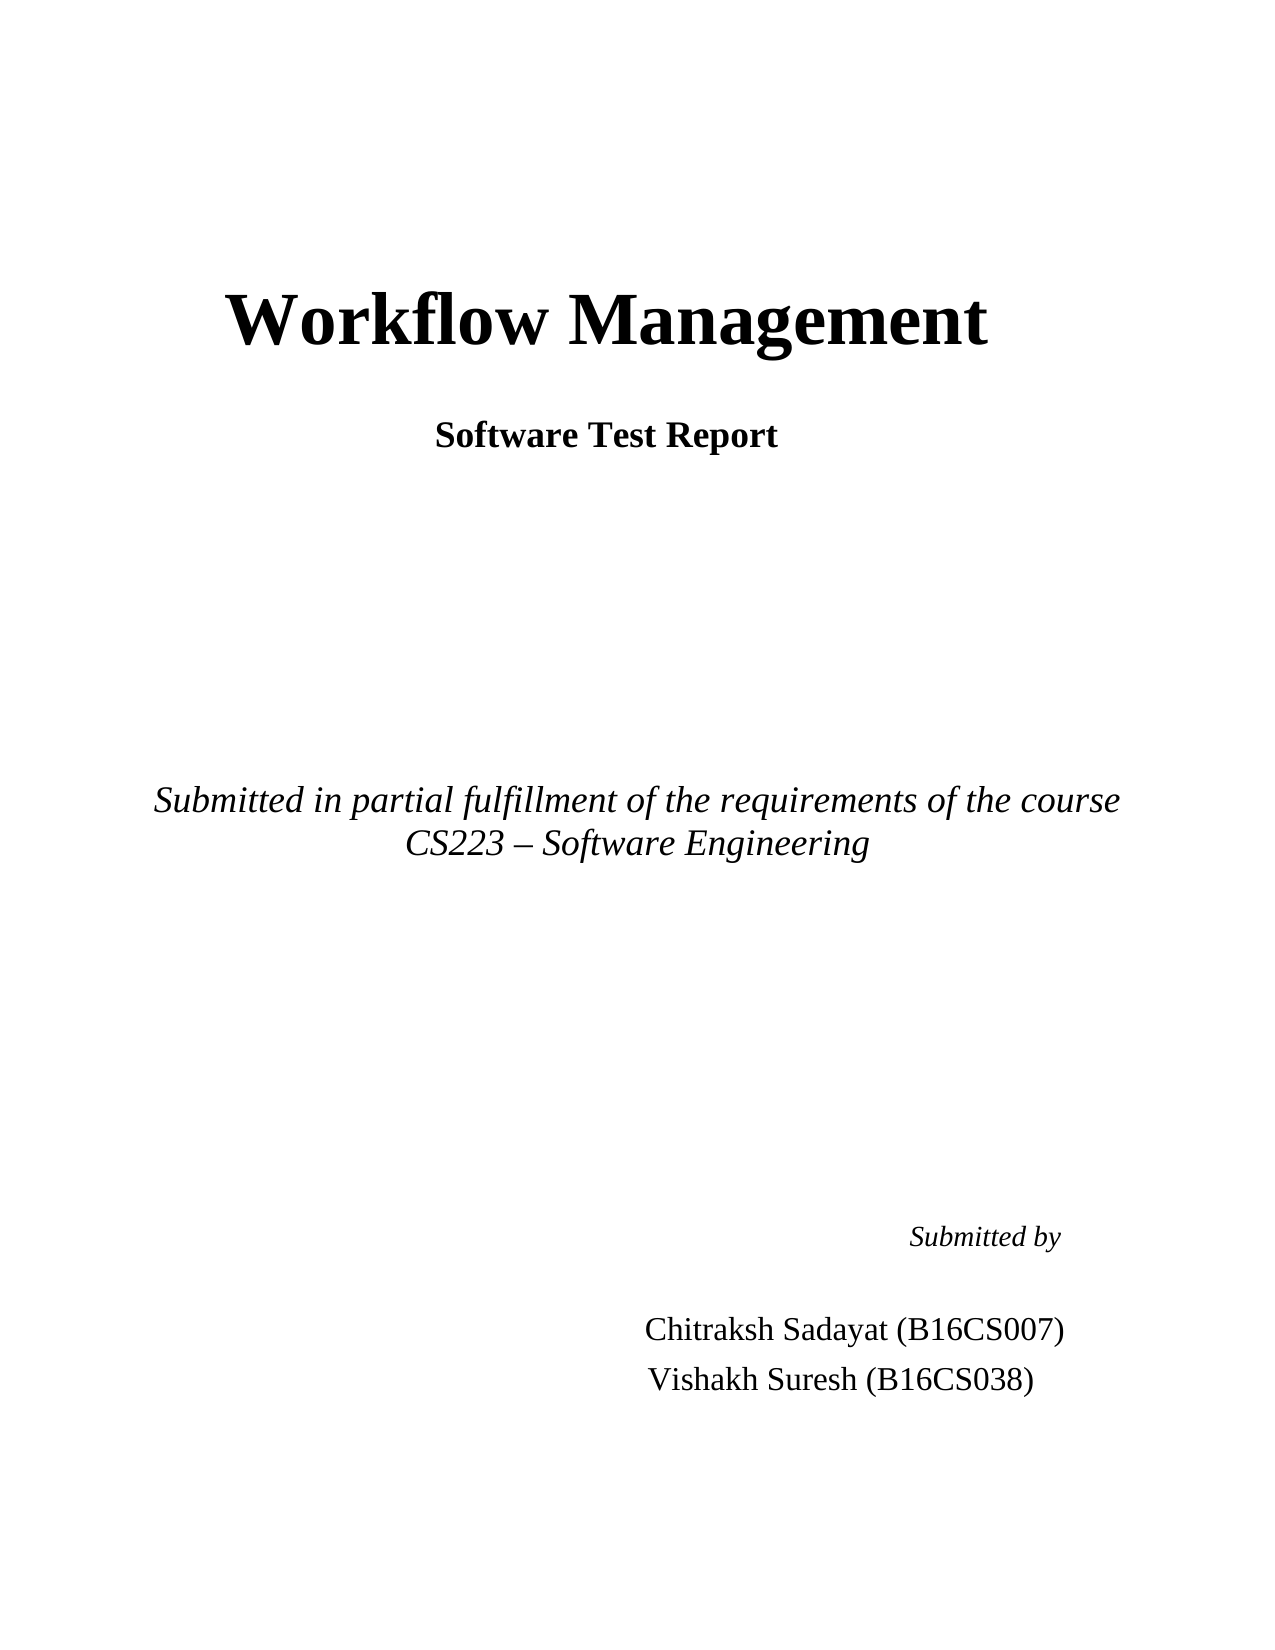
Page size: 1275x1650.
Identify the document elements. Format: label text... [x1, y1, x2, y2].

text Submitted by [150, 1219, 1063, 1253]
text Chitraksh Sadayat (B16CS007) [150, 1309, 1065, 1347]
text Workflow Management [150, 274, 1063, 360]
text Software Test Report [150, 412, 1063, 455]
text Submitted in partial fulfillment of the requirements of the course CS223 – Software Engineering [154, 778, 1125, 863]
text Vishakh Suresh (B16CS038) [150, 1359, 1065, 1398]
